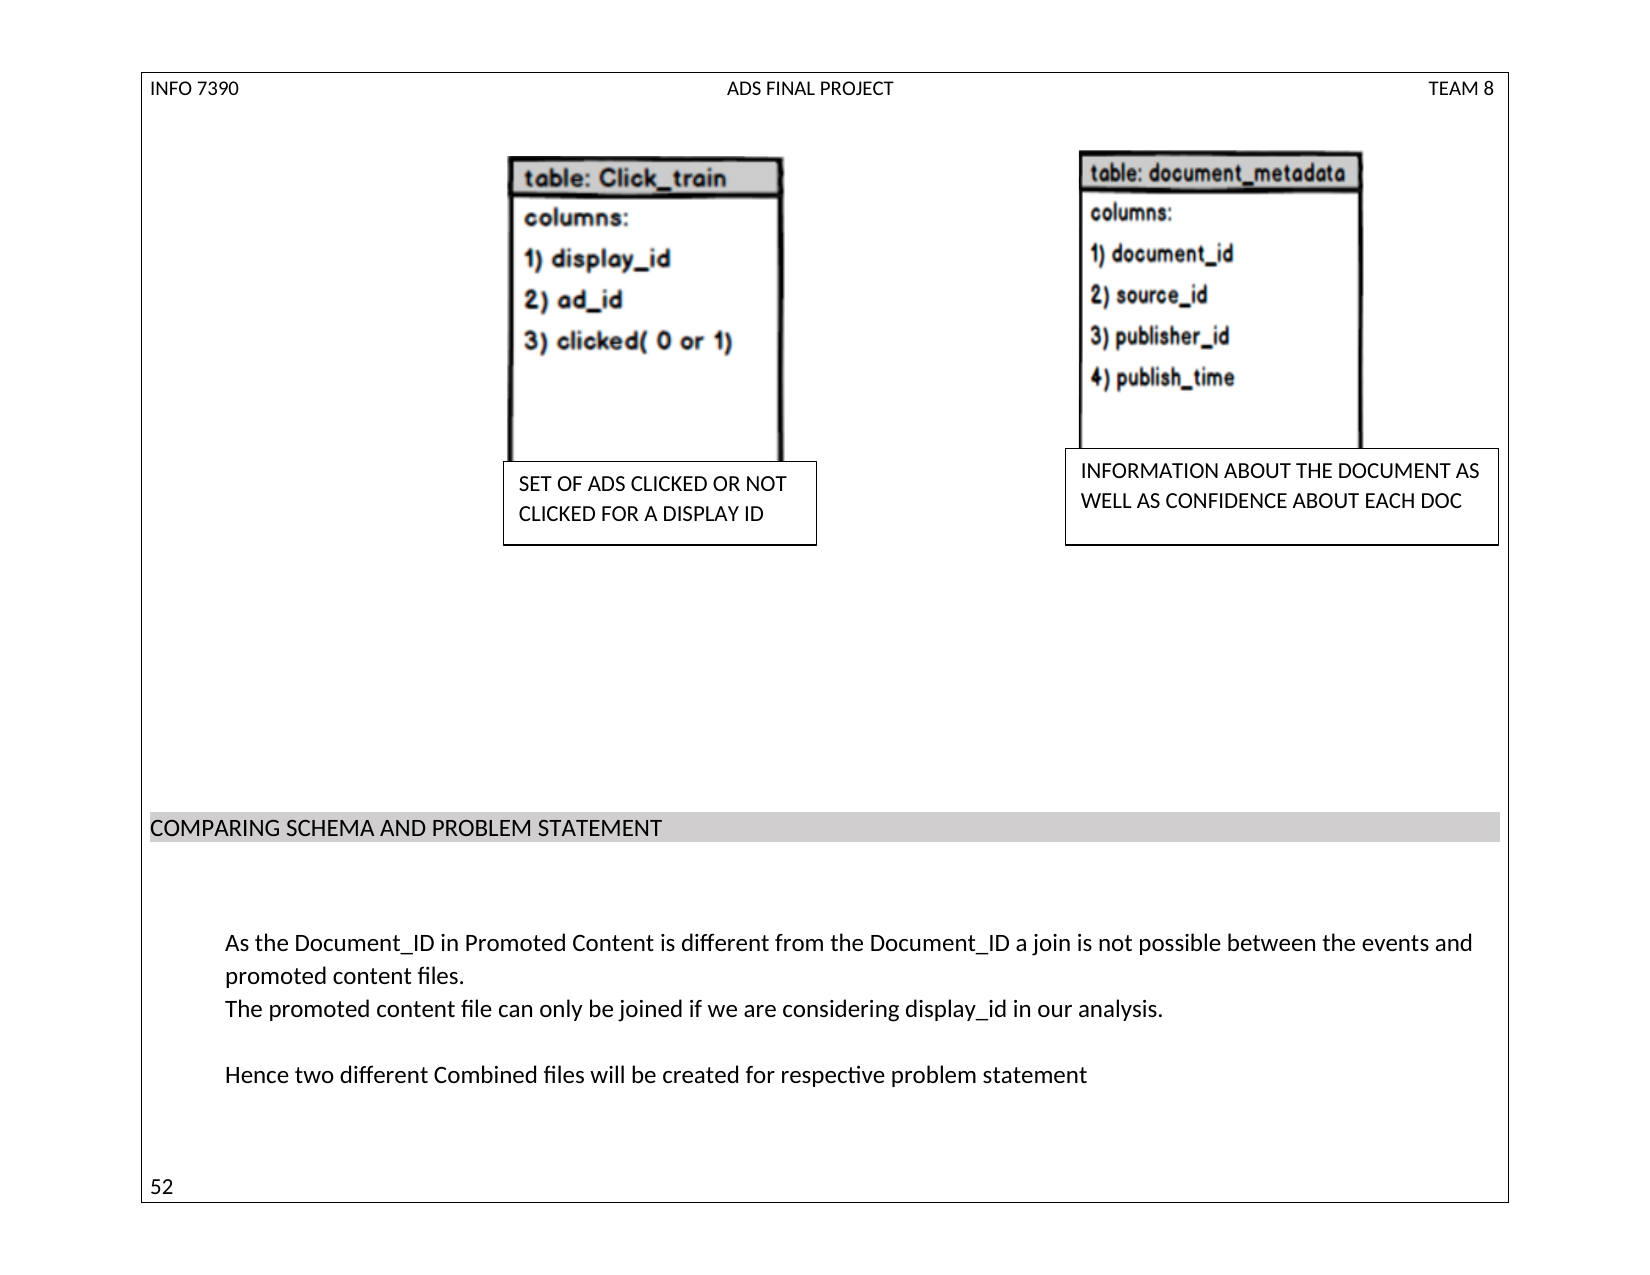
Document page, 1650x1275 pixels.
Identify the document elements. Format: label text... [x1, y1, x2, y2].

list Hence two different Combined files will be created for respective problem statement [225, 1059, 1500, 1089]
picture [1078, 150, 1365, 448]
text COMPARING SCHEMA AND PROBLEM STATEMENT [150, 812, 1500, 842]
list The promoted content file can only be joined if we are considering display_id in our analysis. [225, 993, 1500, 1024]
list As the Document_ID in Promoted Content is different from the Document_ID a join is not possible between the events and promoted content files. [225, 927, 1500, 991]
picture [506, 156, 785, 461]
